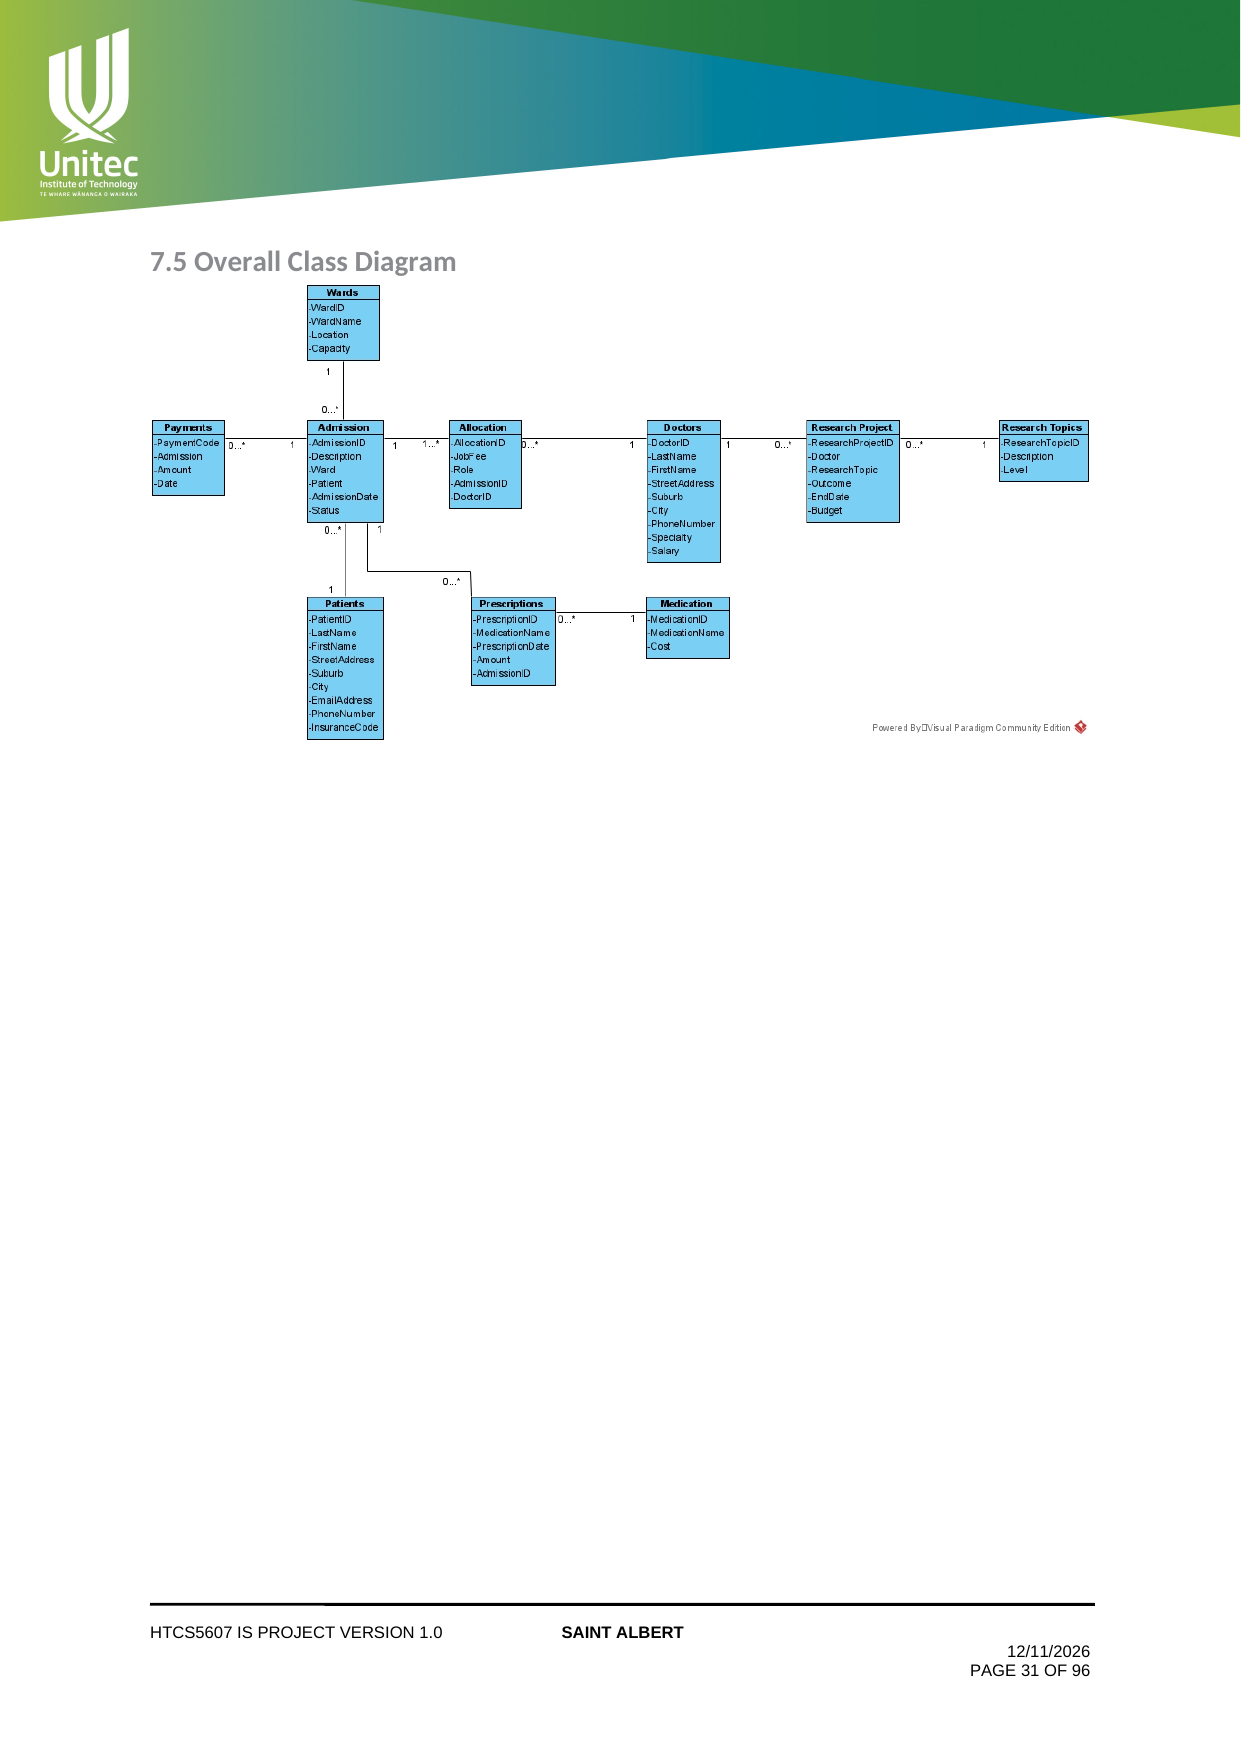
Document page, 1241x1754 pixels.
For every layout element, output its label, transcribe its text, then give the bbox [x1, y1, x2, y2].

picture [0, 0, 1241, 238]
picture [150, 283, 1091, 742]
subtitle 7.5 Overall Class Diagram [150, 192, 1090, 278]
